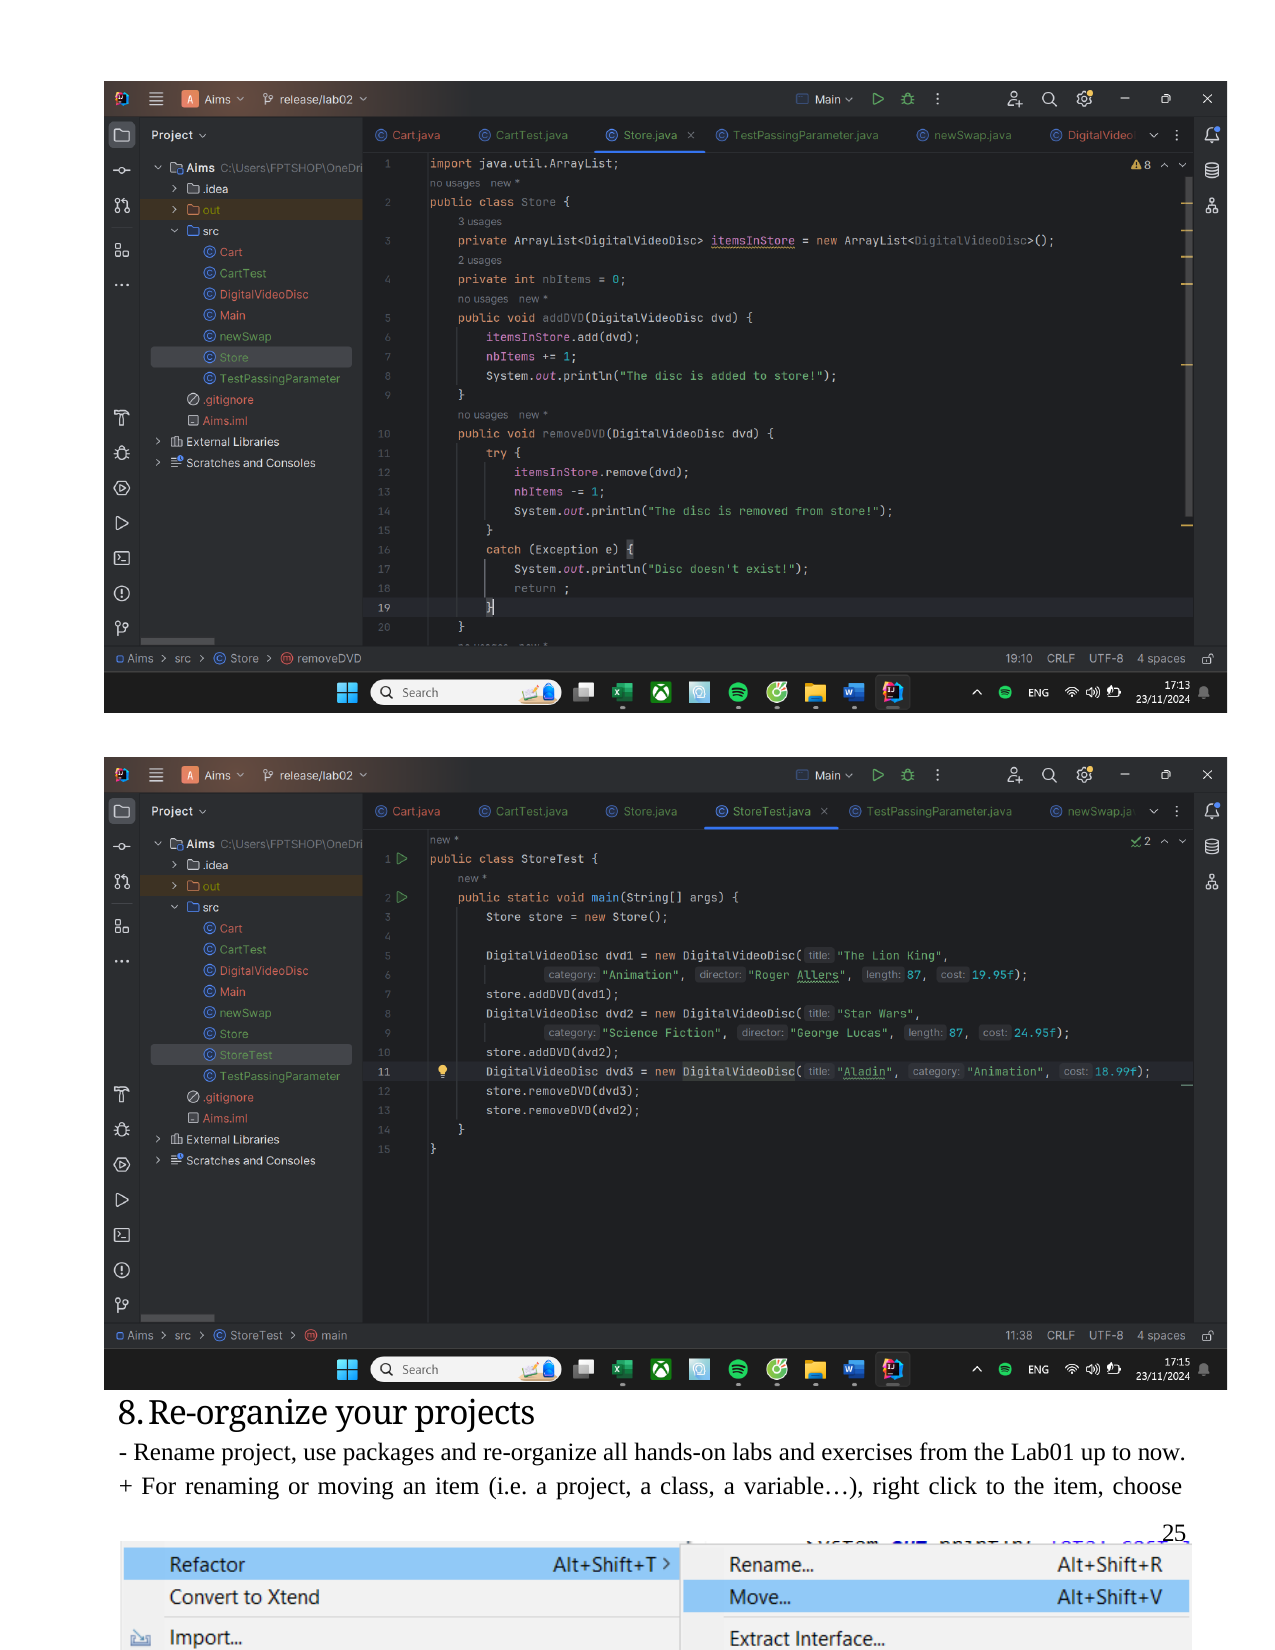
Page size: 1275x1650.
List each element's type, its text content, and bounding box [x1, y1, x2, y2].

subtitle Re-organize your projects [117, 1390, 1227, 1434]
picture [120, 1541, 1192, 1650]
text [118, 1471, 1227, 1500]
text - Rename project, use packages and re-organize all hands-on labs and exercises from the Lab01 up to now. [118, 1437, 1227, 1466]
picture [104, 81, 1228, 713]
picture [104, 757, 1228, 1390]
